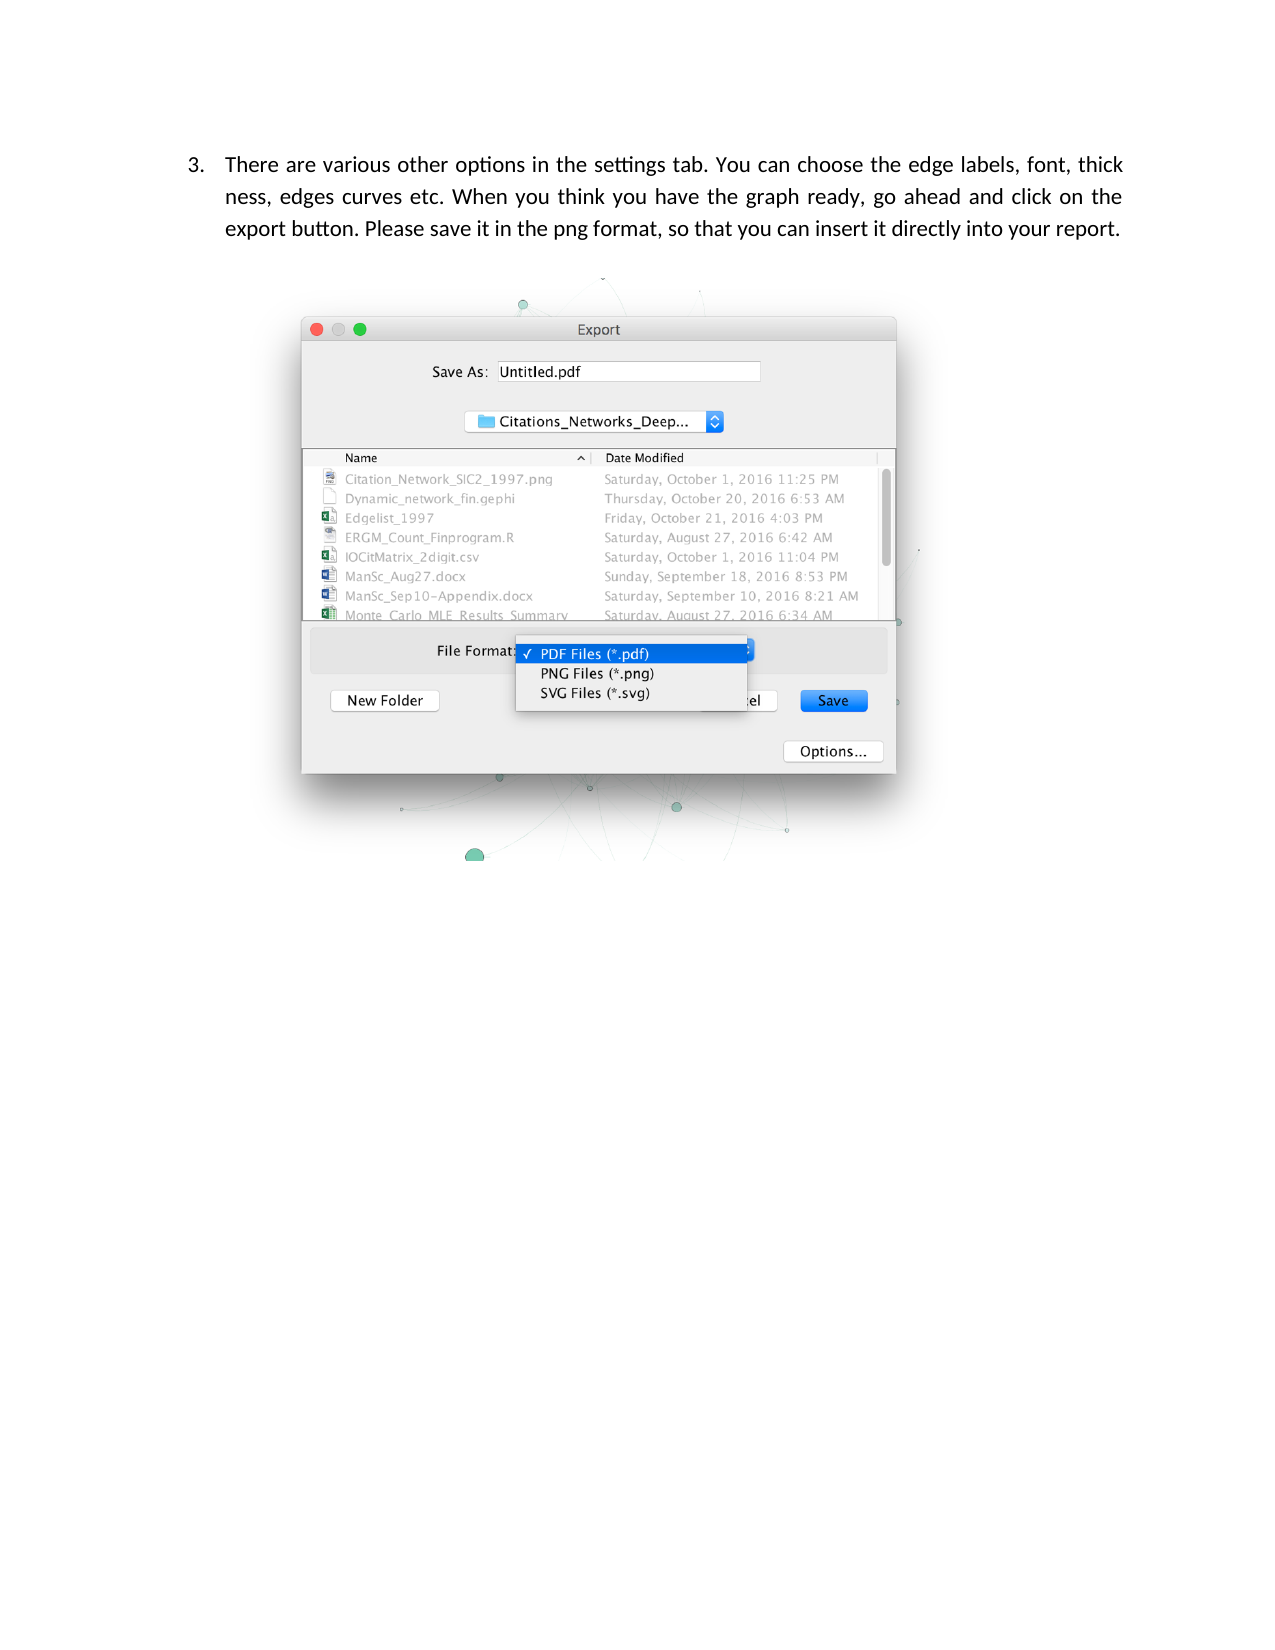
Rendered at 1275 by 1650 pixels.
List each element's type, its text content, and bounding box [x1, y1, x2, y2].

picture [191, 278, 1017, 861]
list There are various other options in the settings tab. You can choose the edge labels, font, thick ness, edges curves etc. When you think you have the graph ready, go ahead and click on the export button. Please save it in the png format, so that you can insert it directly into your report. [187, 150, 1125, 242]
